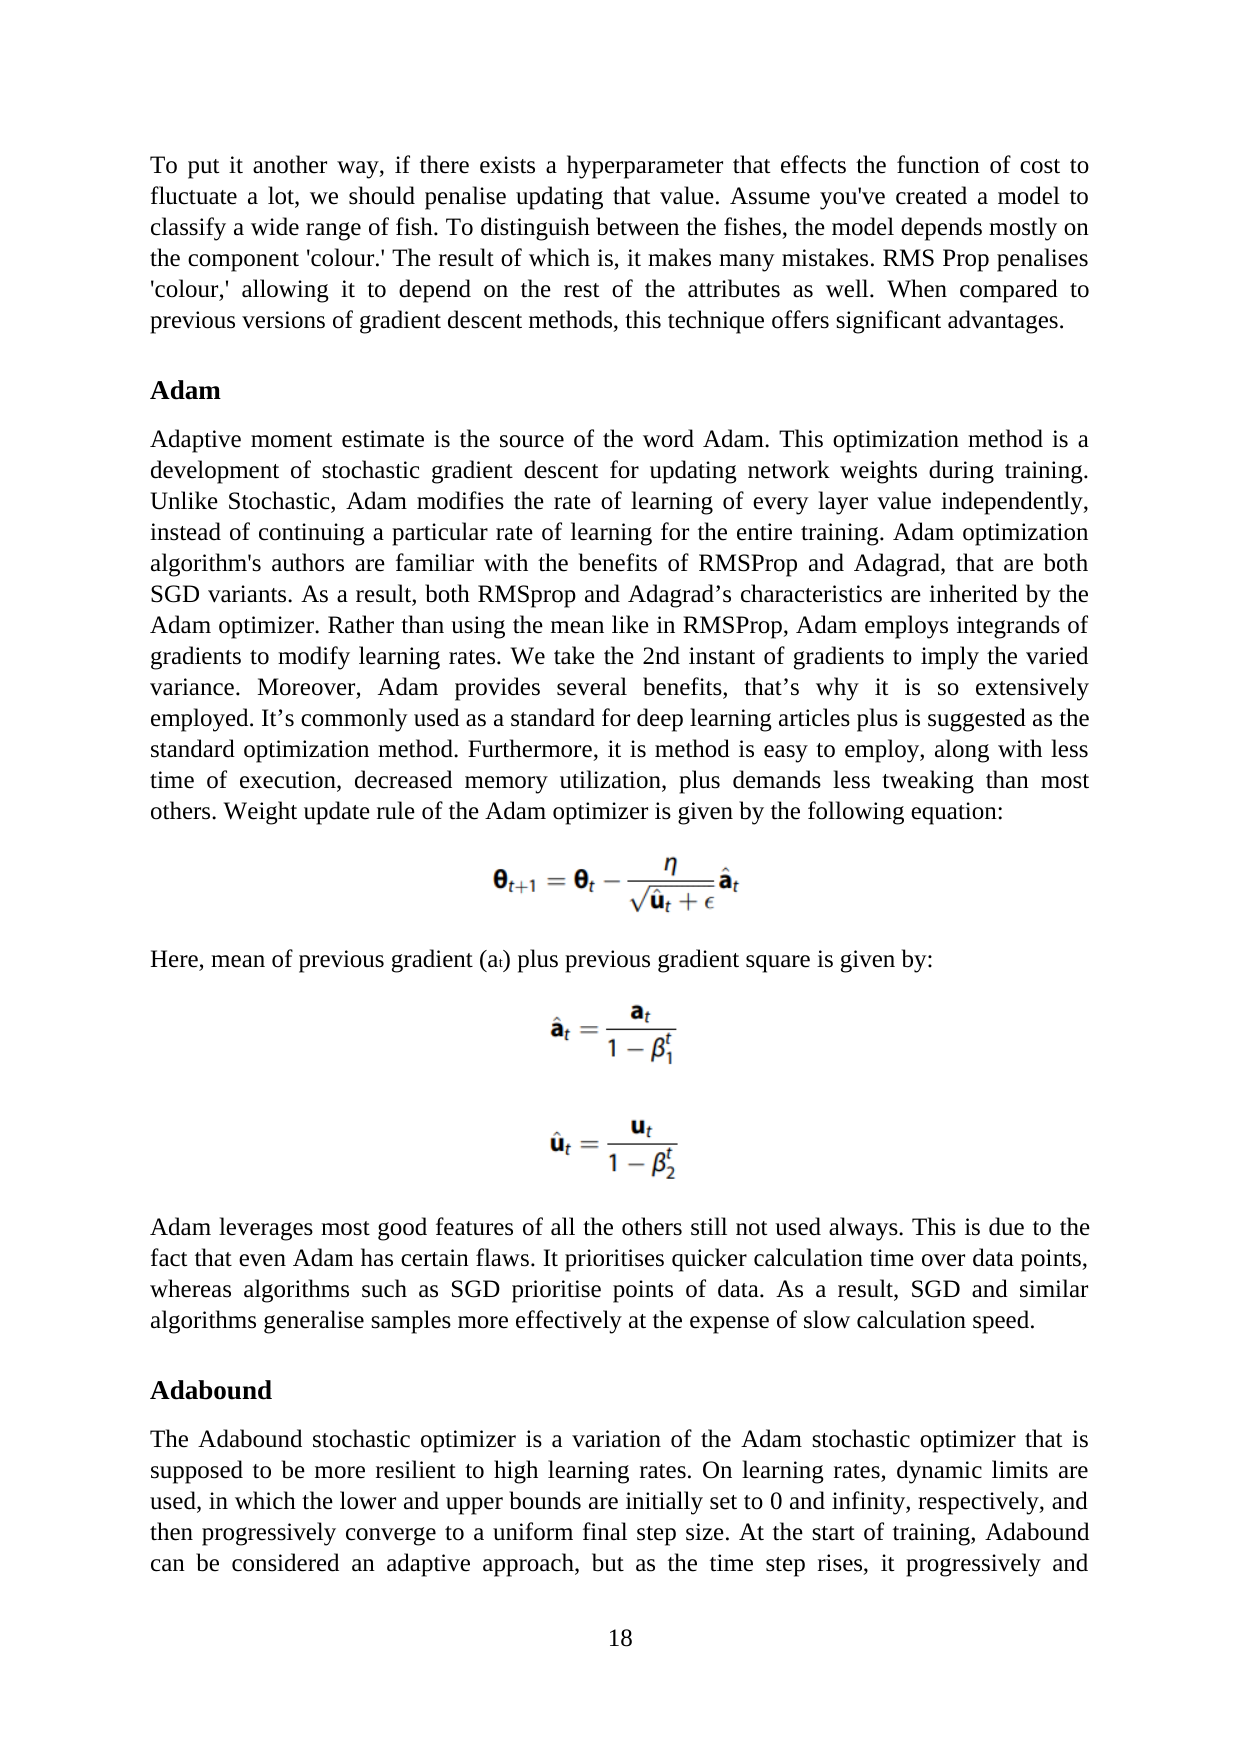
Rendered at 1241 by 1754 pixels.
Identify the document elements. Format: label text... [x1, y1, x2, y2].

picture [433, 992, 807, 1194]
text To put it another way, if there exists a hyperparameter that effects the function of cost to fluctuate a lot, we should penalise updating that value. Assume you've created a model to classify a wide range of fish. To distinguish between the fishes, the model depends mostly on the component 'colour.' The result of which is, it makes many mistakes. RMS Prop penalises 'colour,' allowing it to depend on the rest of the attributes as well. When compared to previous versions of gradient descent methods, this technique offers significant advantages. [150, 150, 1090, 334]
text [150, 1424, 1090, 1577]
text Here, mean of previous gradient (at) plus previous gradient square is given by: [150, 944, 1090, 973]
text Adam leverages most good features of all the others still not used always. This is due to the fact that even Adam has certain flaws. It prioritises quicker calculation time over data points, whereas algorithms such as SGD prioritise points of data. As a result, SGD and similar algorithms generalise samples more effectively at the expense of slow calculation speed. [150, 1212, 1090, 1334]
picture [458, 844, 782, 926]
text Adaptive moment estimate is the source of the word Adam. This optimization method is a development of stochastic gradient descent for updating network weights during training. Unlike Stochastic, Adam modifies the rate of learning of every layer value independently, instead of continuing a particular rate of learning for the entire training. Adam optimization algorithm's authors are familiar with the benefits of RMSProp and Adagrad, that are both SGD variants. As a result, both RMSprop and Adagrad’s characteristics are inherited by the Adam optimizer. Rather than using the mean like in RMSProp, Adam employs integrands of gradients to modify learning rates. We take the 2nd instant of gradients to imply the varied variance. Moreover, Adam provides several benefits, that’s why it is so extensively employed. It’s commonly used as a standard for deep learning articles plus is suggested as the standard optimization method. Furthermore, it is method is easy to employ, along with less time of execution, decreased memory utilization, plus demands less tweaking than most others. Weight update rule of the Adam optimizer is given by the following equation: [150, 424, 1090, 825]
subtitle Adabound [150, 1374, 1090, 1405]
subtitle Adam [150, 374, 1090, 405]
